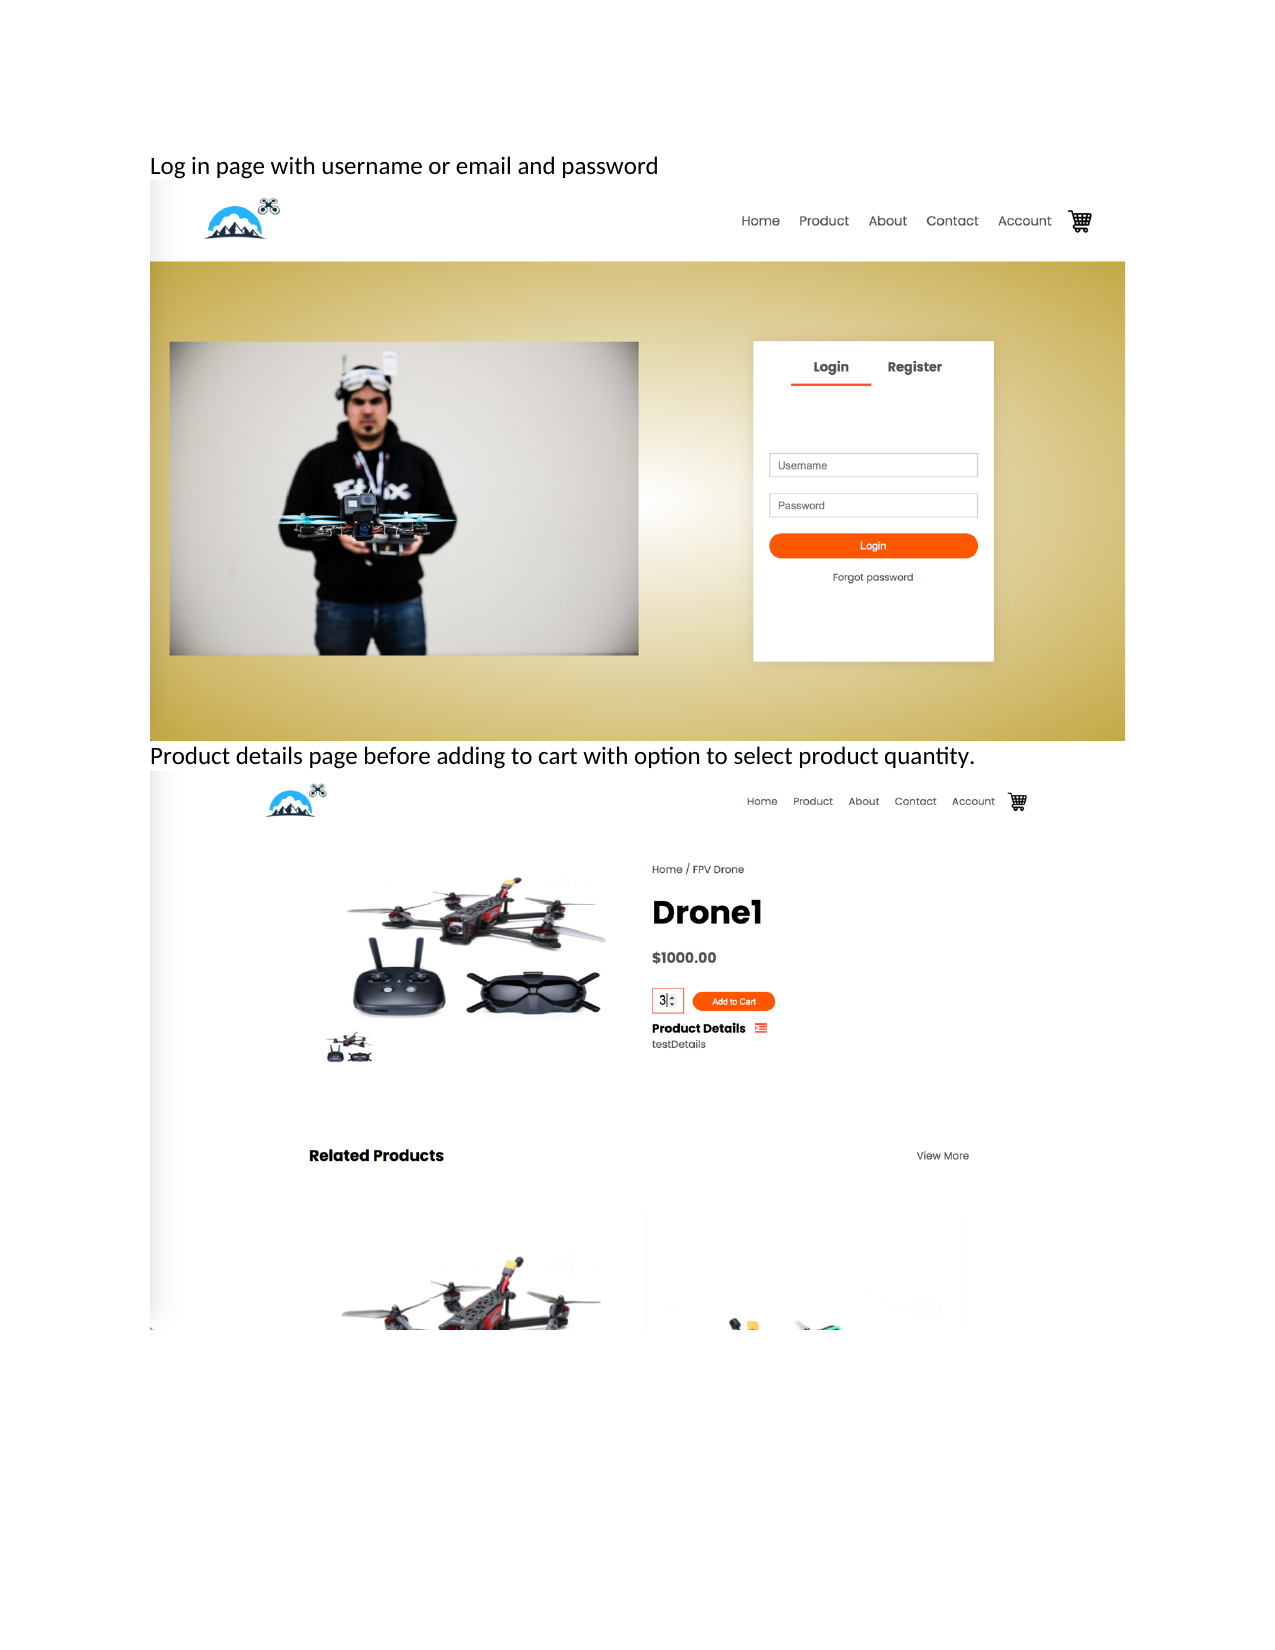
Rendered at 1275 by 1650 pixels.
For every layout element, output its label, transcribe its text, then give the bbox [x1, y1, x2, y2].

picture [150, 180, 1125, 741]
text Product details page before adding to cart with option to select product quantity. [150, 741, 1125, 771]
picture [150, 771, 1125, 1330]
text Log in page with username or email and password [150, 150, 1125, 180]
